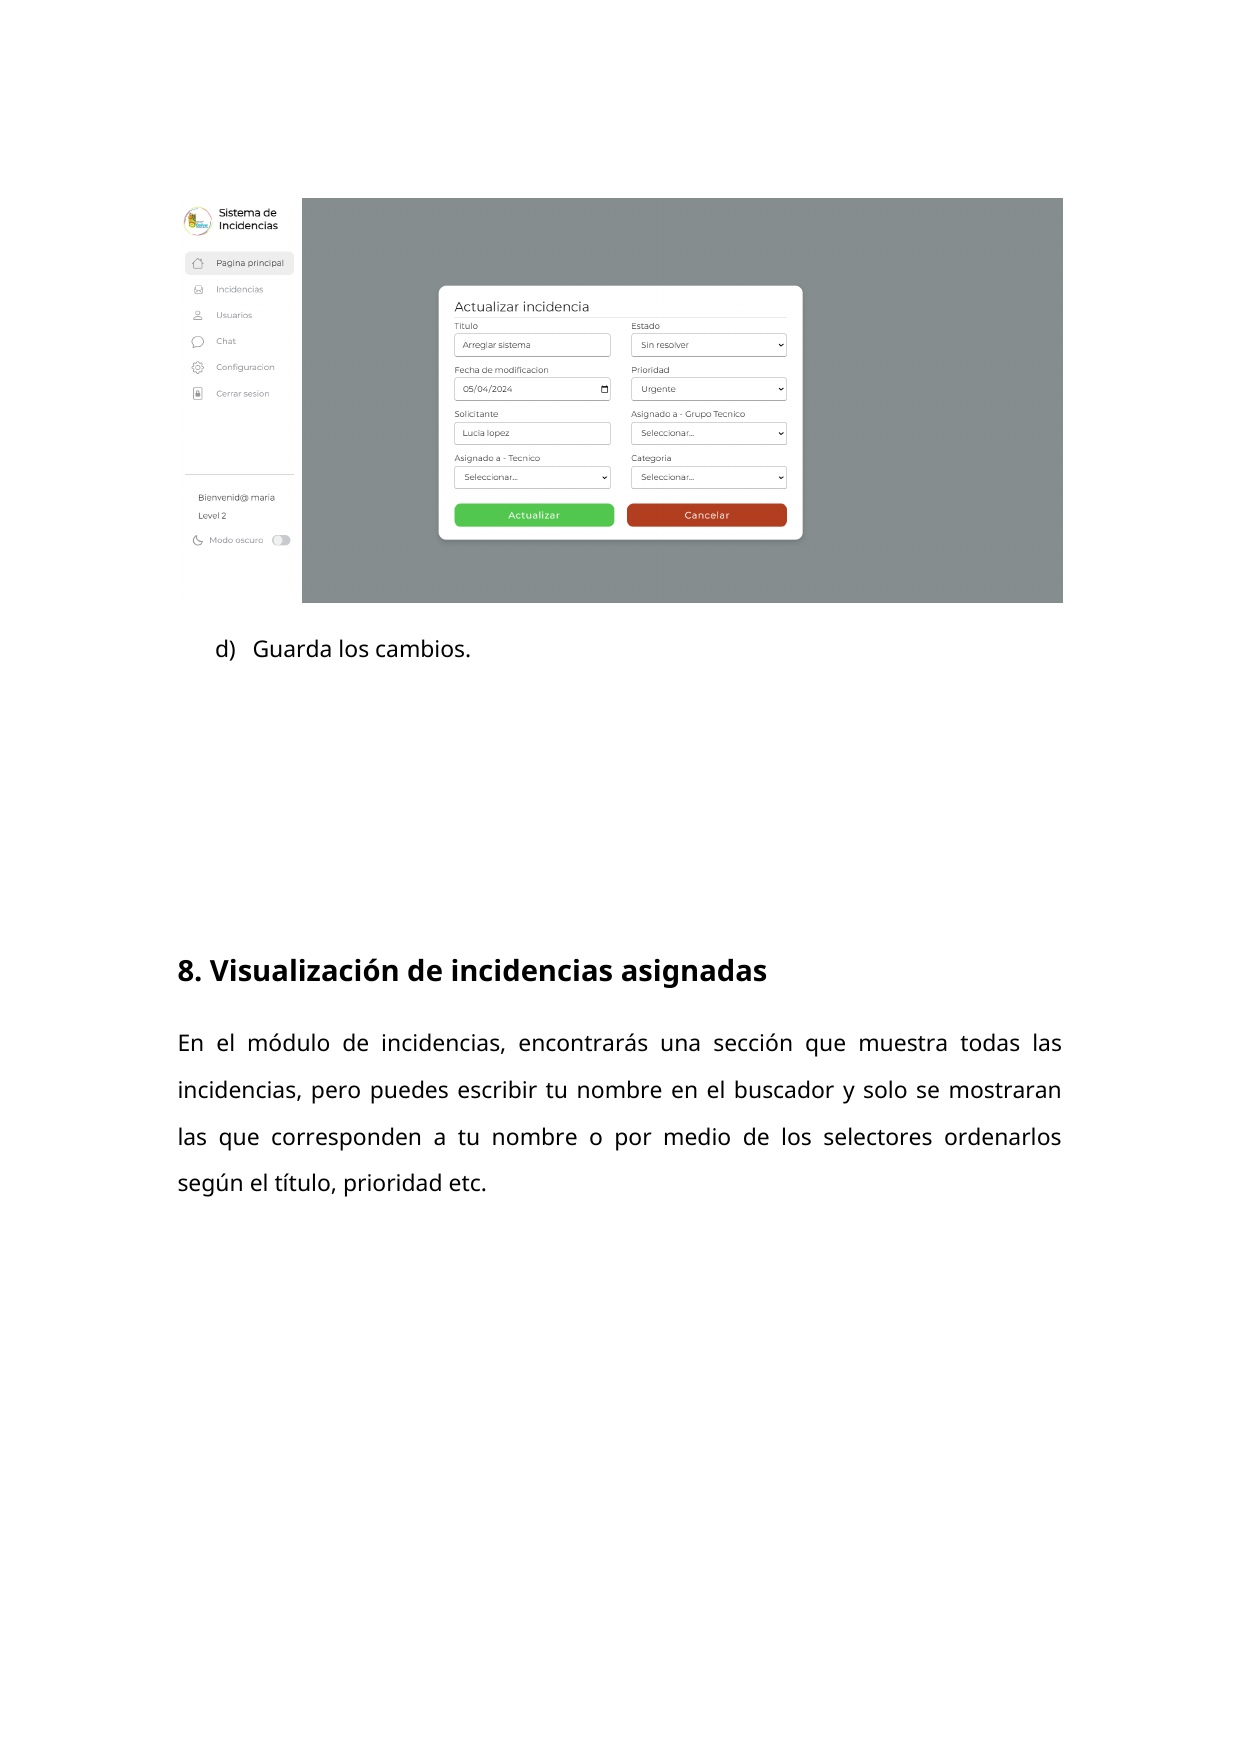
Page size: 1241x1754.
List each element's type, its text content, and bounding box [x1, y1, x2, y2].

text En el módulo de incidencias, encontrarás una sección que muestra todas las incidencias, pero puedes escribir tu nombre en el buscador y solo se mostraran las que corresponden a tu nombre o por medio de los selectores ordenarlos según el título, prioridad etc. [177, 1027, 1063, 1198]
list Guarda los cambios. [215, 633, 1063, 664]
picture [177, 198, 1063, 603]
text 8. Visualización de incidencias asignadas [177, 951, 1063, 990]
